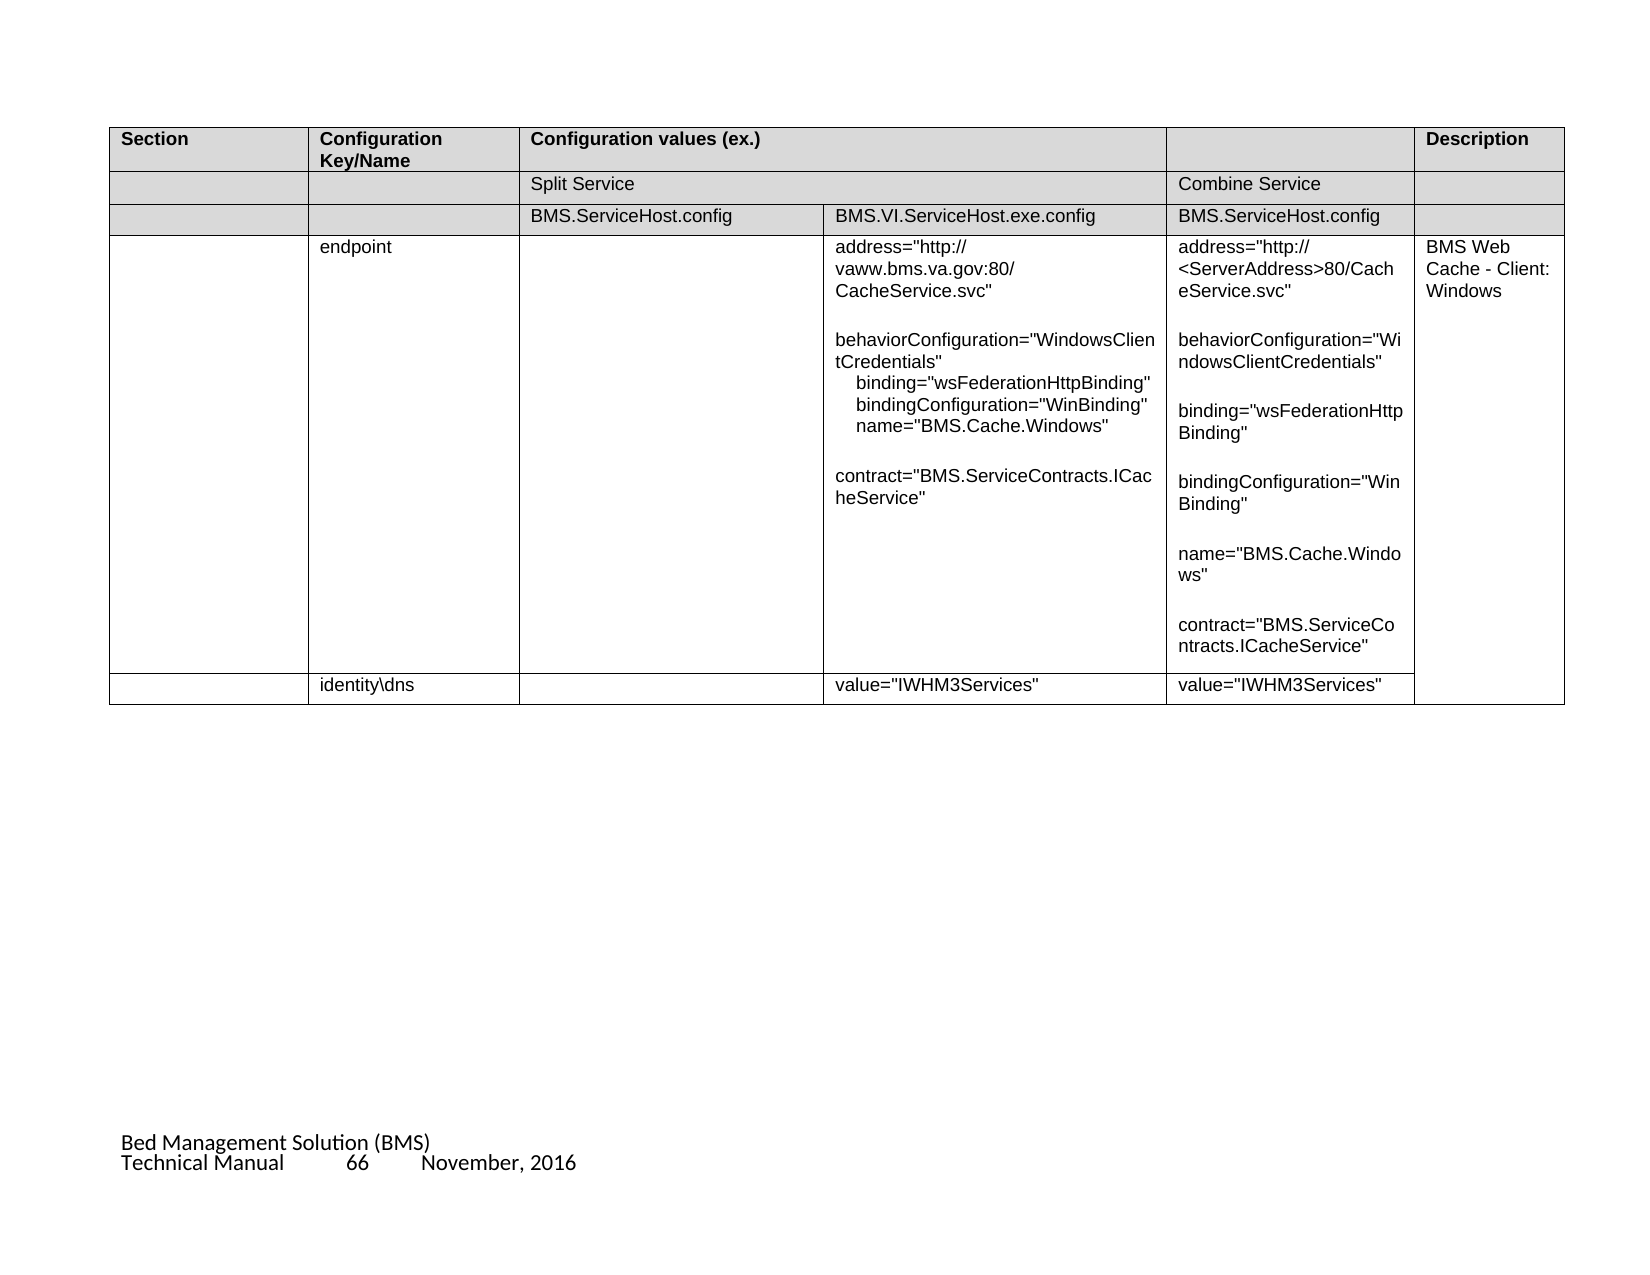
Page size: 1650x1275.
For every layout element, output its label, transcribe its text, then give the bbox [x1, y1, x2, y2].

table_cell BMS.ServiceHost.config [1167, 205, 1414, 235]
table_cell address="http://vaww.bms.va.gov:80/CacheService.svc" behaviorConfiguration="WindowsClientCredentials" binding="wsFederationHttpBinding" bindingConfiguration="WinBinding" name="BMS.Cache.Windows" contract="BMS.ServiceContracts.ICacheService" [824, 236, 1166, 673]
table_cell Split Service [520, 172, 1166, 204]
table_cell [309, 172, 519, 204]
table_cell address="http:// <ServerAddress>80/CacheService.svc" behaviorConfiguration="WindowsClientCredentials" binding="wsFederationHttpBinding" bindingConfiguration="WinBinding" name="BMS.Cache.Windows" contract="BMS.ServiceContracts.ICacheService" [1167, 236, 1414, 673]
table_cell BMS.ServiceHost.config [520, 205, 823, 235]
table_cell value="IWHM3Services" [824, 674, 1166, 704]
table_header Description [1415, 128, 1564, 171]
table_cell BMS.VI.ServiceHost.exe.config [824, 205, 1166, 235]
table_cell identity\dns [309, 674, 519, 704]
table_header Section [110, 128, 308, 171]
table_cell [1415, 172, 1564, 204]
table_cell endpoint [309, 236, 519, 673]
table_header Configuration values (ex.) [520, 128, 1166, 171]
table_cell value="IWHM3Services" [1167, 674, 1414, 704]
table_cell [110, 172, 308, 204]
table_cell Combine Service [1167, 172, 1414, 204]
table_cell [309, 205, 519, 235]
table_cell [520, 236, 823, 673]
table_cell [520, 674, 823, 704]
table_header [1167, 128, 1414, 171]
table_header Configuration Key/Name [309, 128, 519, 171]
table_cell [110, 236, 308, 673]
table_cell [110, 205, 308, 235]
table_cell [110, 674, 308, 704]
table_cell BMS Web Cache - Client: Windows [1415, 236, 1564, 704]
table_cell [1415, 205, 1564, 235]
